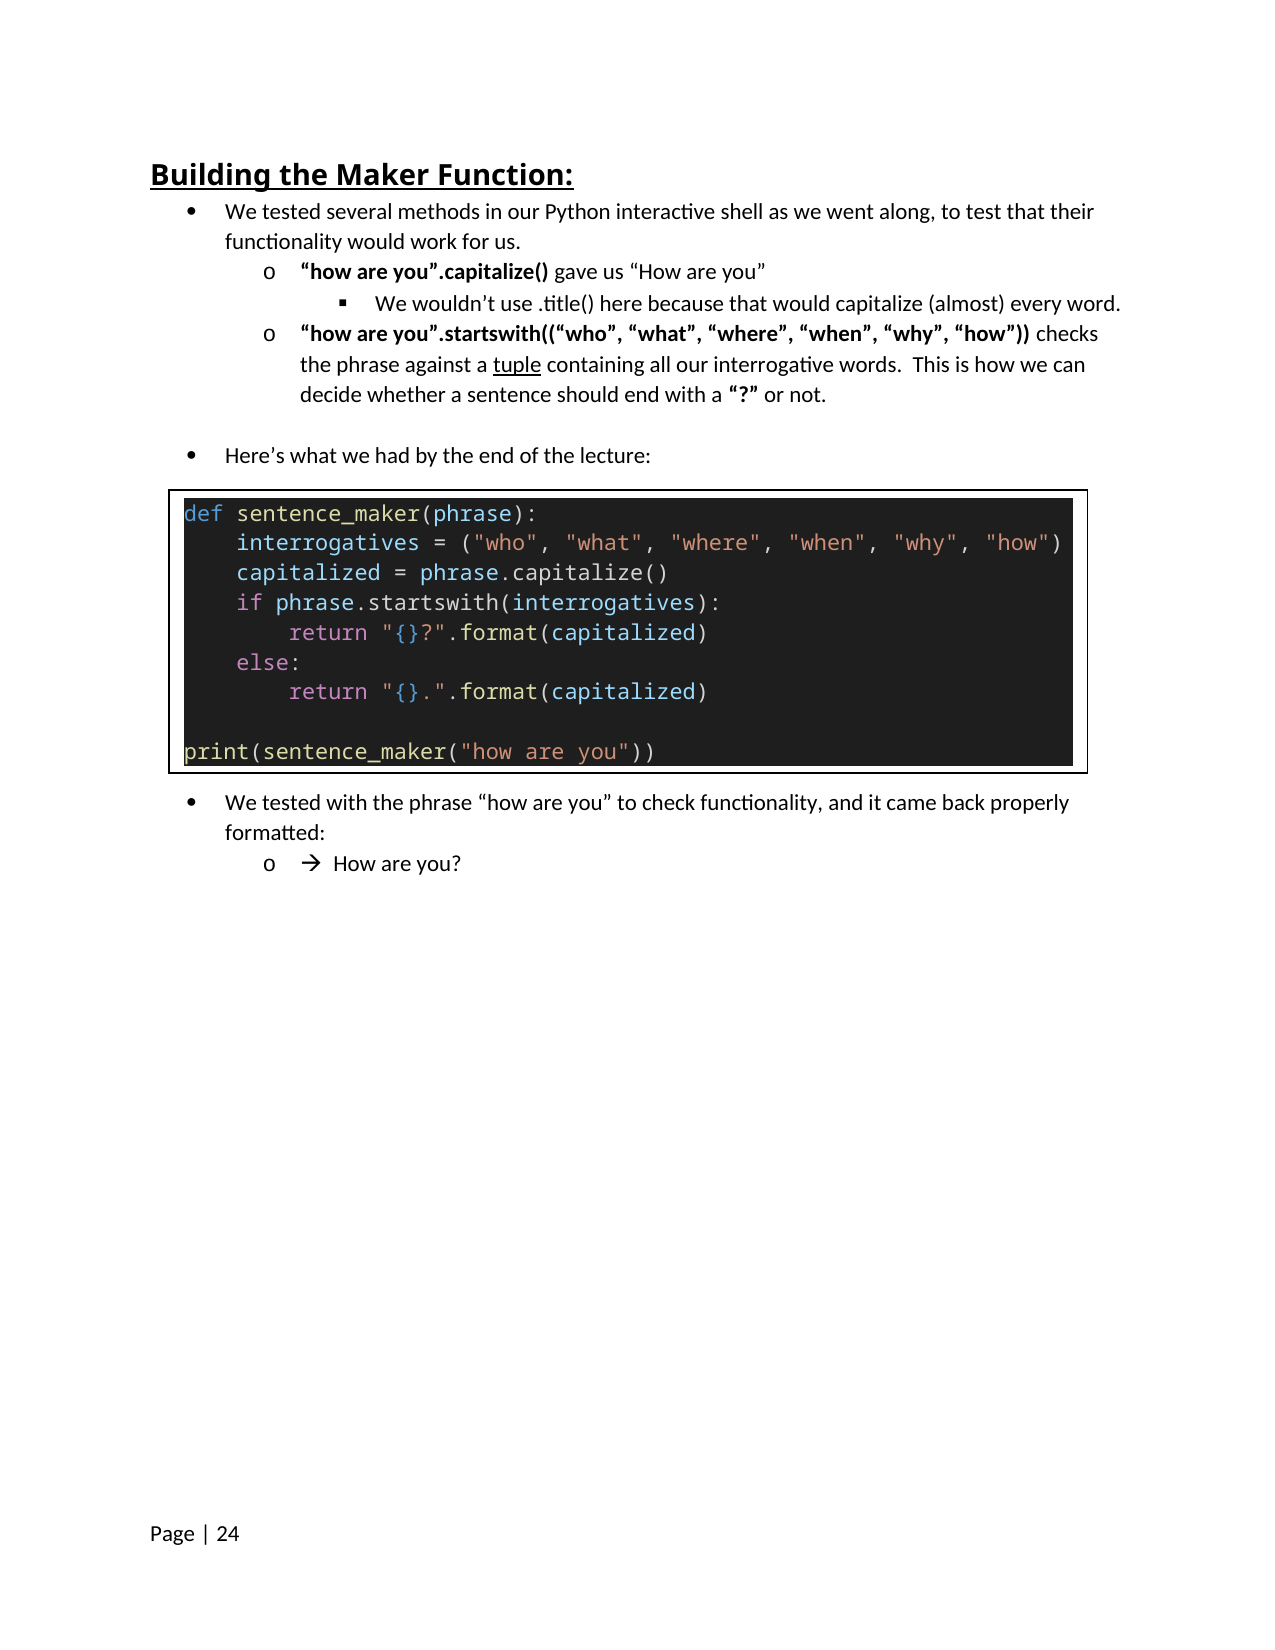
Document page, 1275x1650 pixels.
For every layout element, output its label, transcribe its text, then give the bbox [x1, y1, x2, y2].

list We tested with the phrase “how are you” to check functionality, and it came back properly formatted: [187, 471, 1125, 847]
subtitle Building the Maker Function: [150, 154, 1125, 194]
list “how are you”.capitalize() gave us “How are you” [262, 257, 1125, 287]
list We wouldn’t use .title() here because that would capitalize (almost) every word. [337, 289, 1125, 317]
list We tested several methods in our Python interactive shell as we went along, to test that their functionality would work for us. [187, 197, 1125, 255]
list Here’s what we had by the end of the lecture: [187, 441, 1125, 469]
list “how are you”.startswith((“who”, “what”, “where”, “when”, “why”, “how”)) checks the phrase against a tuple containing all our interrogative words. This is how we can decide whether a sentence should end with a “?” or not. [262, 319, 1125, 409]
list How are you? [262, 849, 1125, 878]
